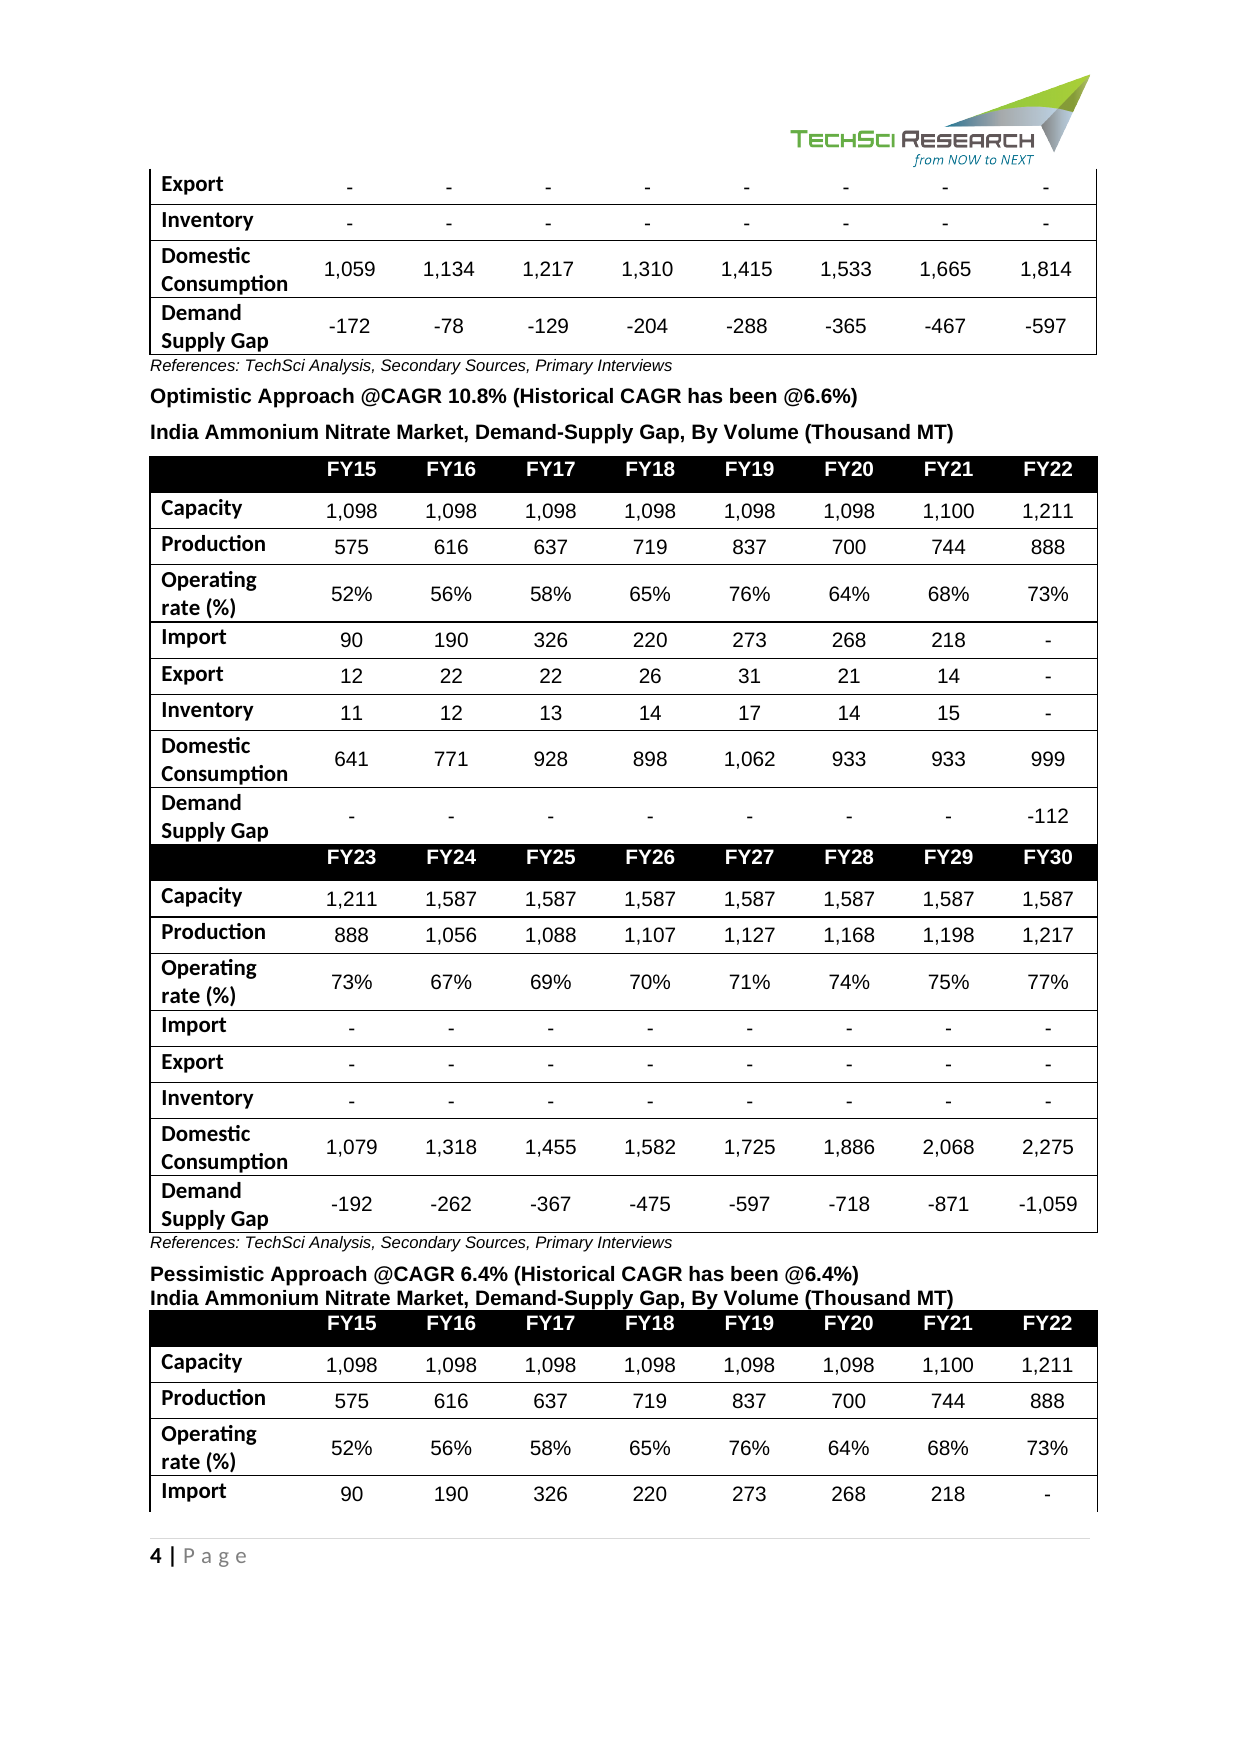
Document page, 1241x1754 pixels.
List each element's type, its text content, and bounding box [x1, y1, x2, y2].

table_header [151, 1311, 302, 1346]
table_cell FY24 [401, 845, 501, 880]
table_cell 1,056 [401, 918, 501, 952]
table_header FY20 [799, 457, 899, 492]
table_header FY18 [600, 1311, 699, 1346]
table_cell 77% [998, 954, 1097, 1009]
table_cell - [499, 169, 598, 204]
table_cell -129 [499, 298, 598, 354]
table_cell 75% [899, 954, 998, 1009]
table_cell 1,415 [697, 241, 796, 297]
table_cell Inventory [151, 1083, 302, 1118]
table_cell 22 [501, 659, 600, 694]
table_cell 1,587 [401, 881, 501, 916]
table_cell 52% [302, 1419, 401, 1475]
table_cell 21 [799, 659, 899, 694]
table_header FY17 [501, 1311, 600, 1346]
table_cell FY26 [600, 845, 700, 880]
table_cell 273 [700, 623, 799, 658]
table_cell - [995, 169, 1096, 204]
table_cell 73% [302, 954, 401, 1009]
table_cell 1,134 [399, 241, 498, 297]
table_cell 1,100 [899, 493, 998, 528]
table_cell 31 [700, 659, 799, 694]
table_cell - [799, 1083, 899, 1118]
table_cell -475 [600, 1176, 700, 1232]
table_cell Operating rate (%) [151, 565, 302, 621]
table_cell -597 [700, 1176, 799, 1232]
table_cell 1,098 [302, 493, 401, 528]
table_cell - [899, 1011, 998, 1046]
table_cell - [501, 1011, 600, 1046]
table_cell - [998, 1083, 1097, 1118]
table_cell 12 [401, 695, 501, 730]
table_cell 616 [401, 1383, 501, 1418]
table_cell Capacity [151, 881, 302, 916]
text Optimistic Approach @CAGR 10.8% (Historical CAGR has been @6.6%) [150, 384, 1090, 408]
table_cell 14 [899, 659, 998, 694]
table_cell 933 [899, 731, 998, 787]
table_cell 58% [501, 1419, 600, 1475]
text References: TechSci Analysis, Secondary Sources, Primary Interviews [150, 355, 1090, 374]
table_cell Export [151, 1047, 302, 1082]
table_cell -718 [799, 1176, 899, 1232]
table_cell -1,059 [998, 1176, 1097, 1232]
table_cell 999 [998, 731, 1097, 787]
table_cell - [300, 169, 399, 204]
table_cell 1,217 [998, 918, 1097, 952]
table_cell 90 [302, 623, 401, 658]
table_cell Production [151, 918, 302, 952]
table_cell 1,098 [600, 493, 700, 528]
table_cell 56% [401, 1419, 501, 1475]
table_cell 74% [799, 954, 899, 1009]
table_cell 744 [898, 1383, 998, 1418]
table_cell 928 [501, 731, 600, 787]
table_header FY20 [799, 1311, 898, 1346]
table_cell 700 [799, 1383, 898, 1418]
table_cell Operating rate (%) [151, 954, 302, 1009]
table_cell 71% [700, 954, 799, 1009]
table_header FY19 [700, 457, 799, 492]
table_cell 56% [401, 565, 501, 621]
table_cell 218 [899, 623, 998, 658]
table_cell -262 [401, 1176, 501, 1232]
table_cell 14 [799, 695, 899, 730]
table_cell 1,098 [501, 493, 600, 528]
table_cell -172 [300, 298, 399, 354]
table_cell -365 [796, 298, 895, 354]
table_cell 1,098 [799, 493, 899, 528]
table_cell 70% [600, 954, 700, 1009]
table_header [151, 457, 302, 492]
table_cell - [401, 788, 501, 844]
table_cell - [899, 788, 998, 844]
table_cell FY25 [501, 845, 600, 880]
table_cell -204 [598, 298, 697, 354]
table_cell Production [151, 529, 302, 564]
table_cell - [700, 1083, 799, 1118]
table_cell 1,098 [401, 493, 501, 528]
table_cell 888 [302, 918, 401, 952]
table_cell Inventory [151, 205, 300, 240]
table_cell 1,886 [799, 1119, 899, 1175]
table_cell - [600, 1047, 700, 1082]
table_cell 1,198 [899, 918, 998, 952]
table_cell 744 [899, 529, 998, 564]
table_cell Domestic Consumption [151, 241, 300, 297]
table_cell 69% [501, 954, 600, 1009]
table_cell 1,665 [895, 241, 995, 297]
table_cell 13 [501, 695, 600, 730]
table_cell Production [151, 1383, 302, 1418]
table_cell 1,062 [700, 731, 799, 787]
table_cell 1,310 [598, 241, 697, 297]
table_cell 1,098 [700, 493, 799, 528]
table_cell 575 [302, 1383, 401, 1418]
table_cell - [700, 1047, 799, 1082]
table_header FY16 [401, 457, 501, 492]
table_cell 1,725 [700, 1119, 799, 1175]
table_cell - [799, 788, 899, 844]
table_cell 14 [600, 695, 700, 730]
table_cell - [995, 205, 1096, 240]
table_cell - [998, 1476, 1097, 1512]
table_cell 637 [501, 1383, 600, 1418]
table_cell 90 [302, 1476, 401, 1512]
table_cell 1,587 [600, 881, 700, 916]
table_cell -78 [399, 298, 498, 354]
table_cell 65% [600, 1419, 699, 1475]
table_cell - [302, 1083, 401, 1118]
picture [788, 73, 1091, 169]
table_cell 616 [401, 529, 501, 564]
table_cell Inventory [151, 695, 302, 730]
table_cell 1,211 [998, 493, 1097, 528]
table_header FY19 [699, 1311, 799, 1346]
table_cell -112 [998, 788, 1097, 844]
table_cell - [300, 205, 399, 240]
table_cell FY27 [700, 845, 799, 880]
table_cell 68% [898, 1419, 998, 1475]
table_cell - [600, 1011, 700, 1046]
table_cell Demand Supply Gap [151, 1176, 302, 1232]
table_cell 218 [898, 1476, 998, 1512]
table_cell 888 [998, 1383, 1097, 1418]
table_cell 637 [501, 529, 600, 564]
table_header FY22 [998, 457, 1097, 492]
table_cell 1,079 [302, 1119, 401, 1175]
table_cell - [401, 1083, 501, 1118]
table_cell 326 [501, 623, 600, 658]
table_cell 1,127 [700, 918, 799, 952]
table_cell 1,814 [995, 241, 1096, 297]
table_cell 17 [700, 695, 799, 730]
table_cell - [600, 788, 700, 844]
table_cell 268 [799, 1476, 898, 1512]
table_cell FY30 [998, 845, 1097, 880]
table_cell 837 [699, 1383, 799, 1418]
table_cell - [998, 623, 1097, 658]
table_cell - [697, 205, 796, 240]
table_cell 933 [799, 731, 899, 787]
table_cell Import [151, 623, 302, 658]
table_cell 1,168 [799, 918, 899, 952]
table_cell 1,098 [799, 1347, 898, 1382]
table_cell -467 [895, 298, 995, 354]
table_cell Domestic Consumption [151, 1119, 302, 1175]
table_cell 1,587 [799, 881, 899, 916]
table_cell Demand Supply Gap [151, 788, 302, 844]
table_cell - [796, 169, 895, 204]
table_cell FY23 [302, 845, 401, 880]
table_cell Capacity [151, 1347, 302, 1382]
table_cell - [899, 1047, 998, 1082]
table_cell - [302, 1011, 401, 1046]
table_cell 1,107 [600, 918, 700, 952]
table_cell FY29 [899, 845, 998, 880]
table_cell 11 [302, 695, 401, 730]
table_cell Export [151, 169, 300, 204]
table_cell - [399, 205, 498, 240]
table_cell 1,217 [499, 241, 598, 297]
table_cell 26 [600, 659, 700, 694]
table_cell Capacity [151, 493, 302, 528]
table_cell 76% [700, 565, 799, 621]
table_cell - [399, 169, 498, 204]
table_cell 220 [600, 623, 700, 658]
table_cell 719 [600, 529, 700, 564]
table_cell - [700, 788, 799, 844]
table_cell 268 [799, 623, 899, 658]
table_cell -288 [697, 298, 796, 354]
table_cell Demand Supply Gap [151, 298, 300, 354]
text Pessimistic Approach @CAGR 6.4% (Historical CAGR has been @6.4%) [150, 1262, 1090, 1286]
table_cell 12 [302, 659, 401, 694]
table_cell - [998, 659, 1097, 694]
table_cell - [998, 1047, 1097, 1082]
table_cell 837 [700, 529, 799, 564]
table_cell 700 [799, 529, 899, 564]
table_header FY15 [302, 1311, 401, 1346]
table_cell - [302, 788, 401, 844]
table_cell 575 [302, 529, 401, 564]
table_cell 190 [401, 623, 501, 658]
table_cell 65% [600, 565, 700, 621]
table_cell 273 [699, 1476, 799, 1512]
table_header FY16 [401, 1311, 501, 1346]
table_cell Operating rate (%) [151, 1419, 302, 1475]
table_cell - [998, 1011, 1097, 1046]
table_cell 1,098 [401, 1347, 501, 1382]
table_cell 898 [600, 731, 700, 787]
table_cell - [895, 169, 995, 204]
table_cell 1,587 [700, 881, 799, 916]
table_cell 64% [799, 565, 899, 621]
table_cell Export [151, 659, 302, 694]
table_header FY18 [600, 457, 700, 492]
table_cell - [895, 205, 995, 240]
table_cell - [598, 205, 697, 240]
table_cell - [998, 695, 1097, 730]
table_cell 52% [302, 565, 401, 621]
table_cell 326 [501, 1476, 600, 1512]
table_cell -367 [501, 1176, 600, 1232]
table_cell [151, 845, 302, 880]
table_cell 1,587 [899, 881, 998, 916]
table_cell 1,582 [600, 1119, 700, 1175]
table_cell - [501, 1047, 600, 1082]
table_cell 1,059 [300, 241, 399, 297]
table_header FY17 [501, 457, 600, 492]
table_cell 1,098 [699, 1347, 799, 1382]
text India Ammonium Nitrate Market, Demand-Supply Gap, By Volume (Thousand MT) [150, 1286, 1090, 1310]
table_cell - [501, 788, 600, 844]
text India Ammonium Nitrate Market, Demand-Supply Gap, By Volume (Thousand MT) [150, 420, 1090, 444]
table_cell 1,088 [501, 918, 600, 952]
table_cell 190 [401, 1476, 501, 1512]
text References: TechSci Analysis, Secondary Sources, Primary Interviews [150, 1233, 1090, 1252]
table_cell 1,587 [998, 881, 1097, 916]
table_header FY21 [899, 457, 998, 492]
table_header FY15 [302, 457, 401, 492]
table_cell 1,098 [501, 1347, 600, 1382]
table_cell 22 [401, 659, 501, 694]
table_cell 68% [899, 565, 998, 621]
table_cell - [697, 169, 796, 204]
table_cell - [499, 205, 598, 240]
table_cell 58% [501, 565, 600, 621]
table_cell 73% [998, 1419, 1097, 1475]
table_cell -871 [899, 1176, 998, 1232]
table_cell - [302, 1047, 401, 1082]
table_cell 771 [401, 731, 501, 787]
table_cell 888 [998, 529, 1097, 564]
table_cell -597 [995, 298, 1096, 354]
table_cell 73% [998, 565, 1097, 621]
table_cell - [401, 1011, 501, 1046]
table_cell 1,098 [302, 1347, 401, 1382]
table_cell 641 [302, 731, 401, 787]
table_cell Import [151, 1011, 302, 1046]
table_cell - [600, 1083, 700, 1118]
table_cell - [401, 1047, 501, 1082]
table_cell 1,455 [501, 1119, 600, 1175]
table_cell 76% [699, 1419, 799, 1475]
table_cell 1,533 [796, 241, 895, 297]
table_cell 67% [401, 954, 501, 1009]
table_cell 2,275 [998, 1119, 1097, 1175]
table_cell 1,211 [998, 1347, 1097, 1382]
table_cell 1,211 [302, 881, 401, 916]
table_cell 719 [600, 1383, 699, 1418]
table_cell Domestic Consumption [151, 731, 302, 787]
table_cell 1,098 [600, 1347, 699, 1382]
table_cell 220 [600, 1476, 699, 1512]
table_cell - [598, 169, 697, 204]
table_header FY21 [898, 1311, 998, 1346]
table_cell FY28 [799, 845, 899, 880]
table_cell - [799, 1011, 899, 1046]
table_cell 15 [899, 695, 998, 730]
table_cell - [700, 1011, 799, 1046]
table_cell -192 [302, 1176, 401, 1232]
table_cell 64% [799, 1419, 898, 1475]
table_cell 1,318 [401, 1119, 501, 1175]
table_cell 1,100 [898, 1347, 998, 1382]
table_header FY22 [998, 1311, 1097, 1346]
table_cell - [796, 205, 895, 240]
table_cell - [501, 1083, 600, 1118]
table_cell - [799, 1047, 899, 1082]
table_cell - [899, 1083, 998, 1118]
table_cell Import [151, 1476, 302, 1512]
table_cell 2,068 [899, 1119, 998, 1175]
table_cell 1,587 [501, 881, 600, 916]
